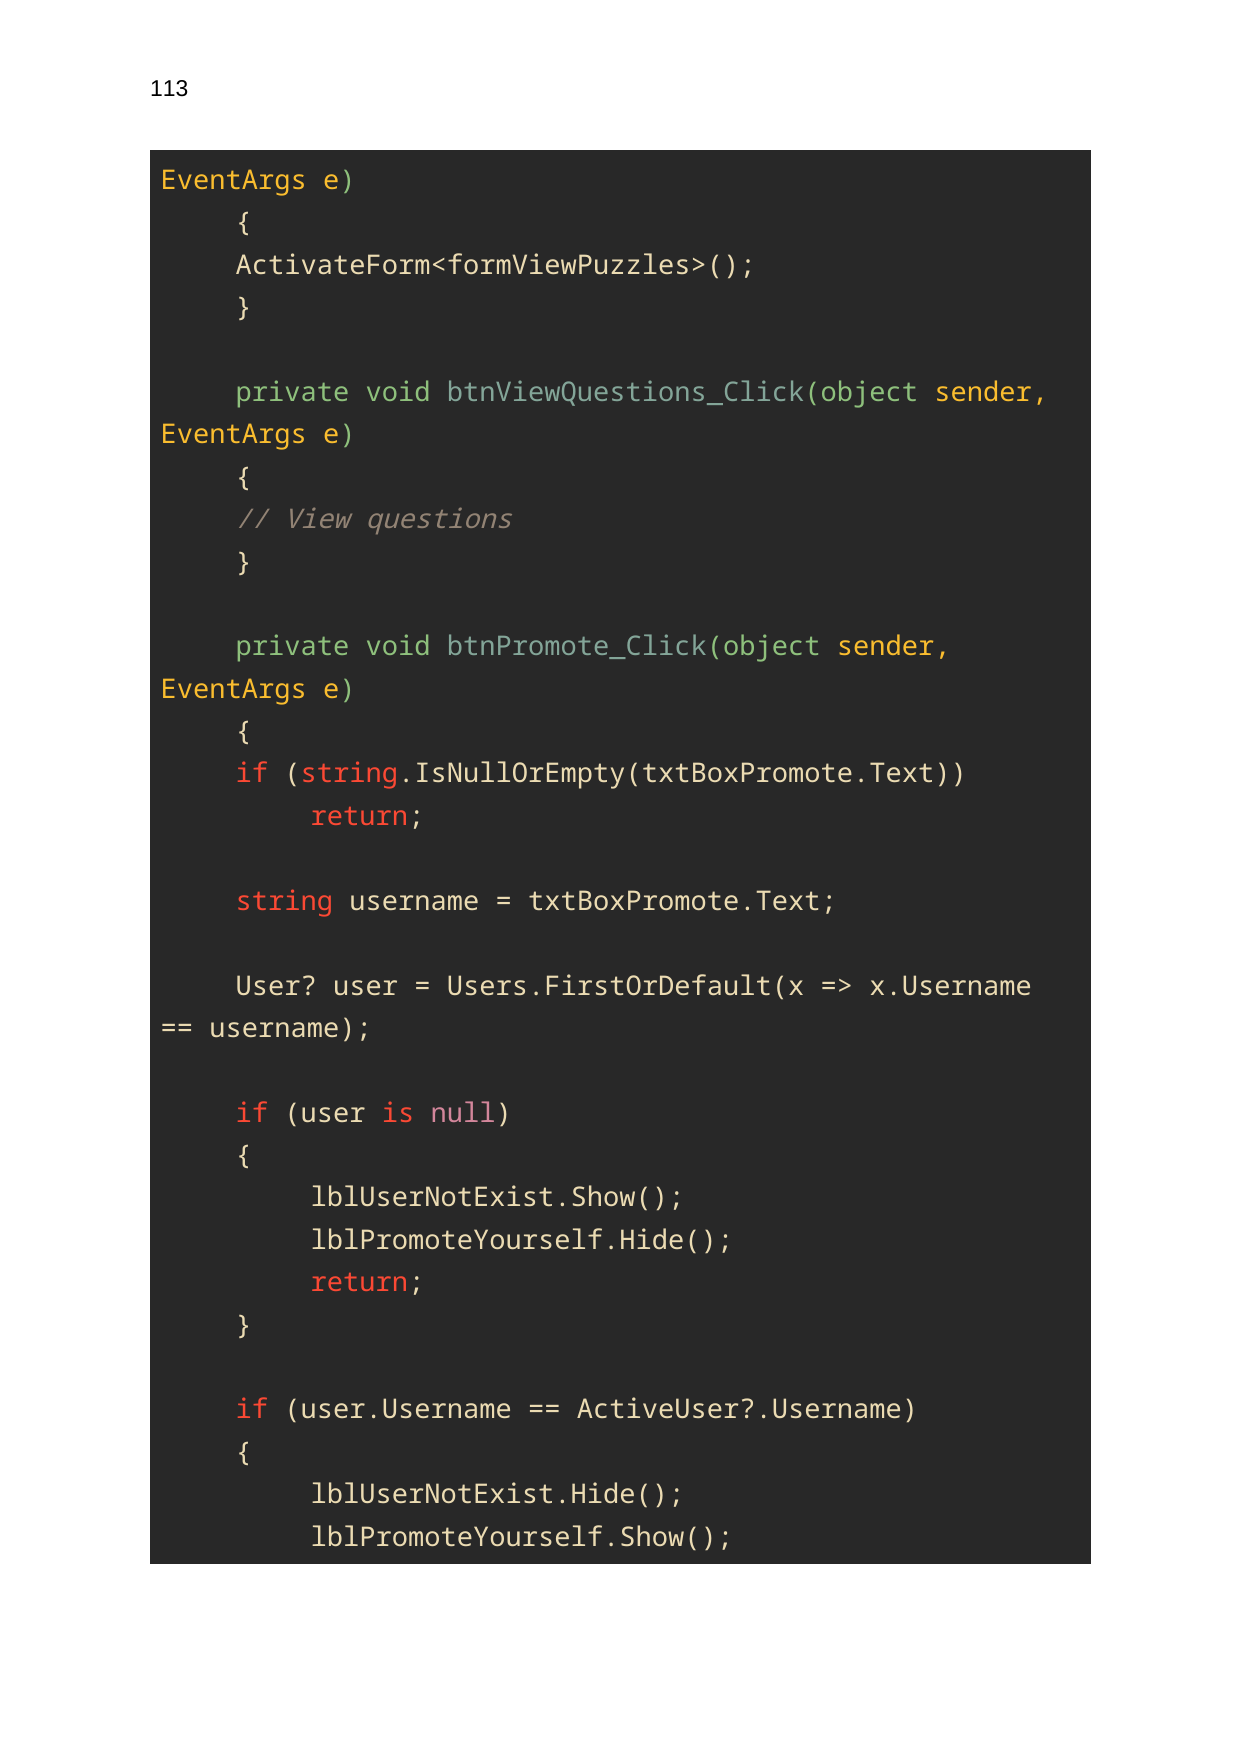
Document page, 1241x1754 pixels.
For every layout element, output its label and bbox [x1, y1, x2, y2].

table_header [150, 150, 1091, 1564]
